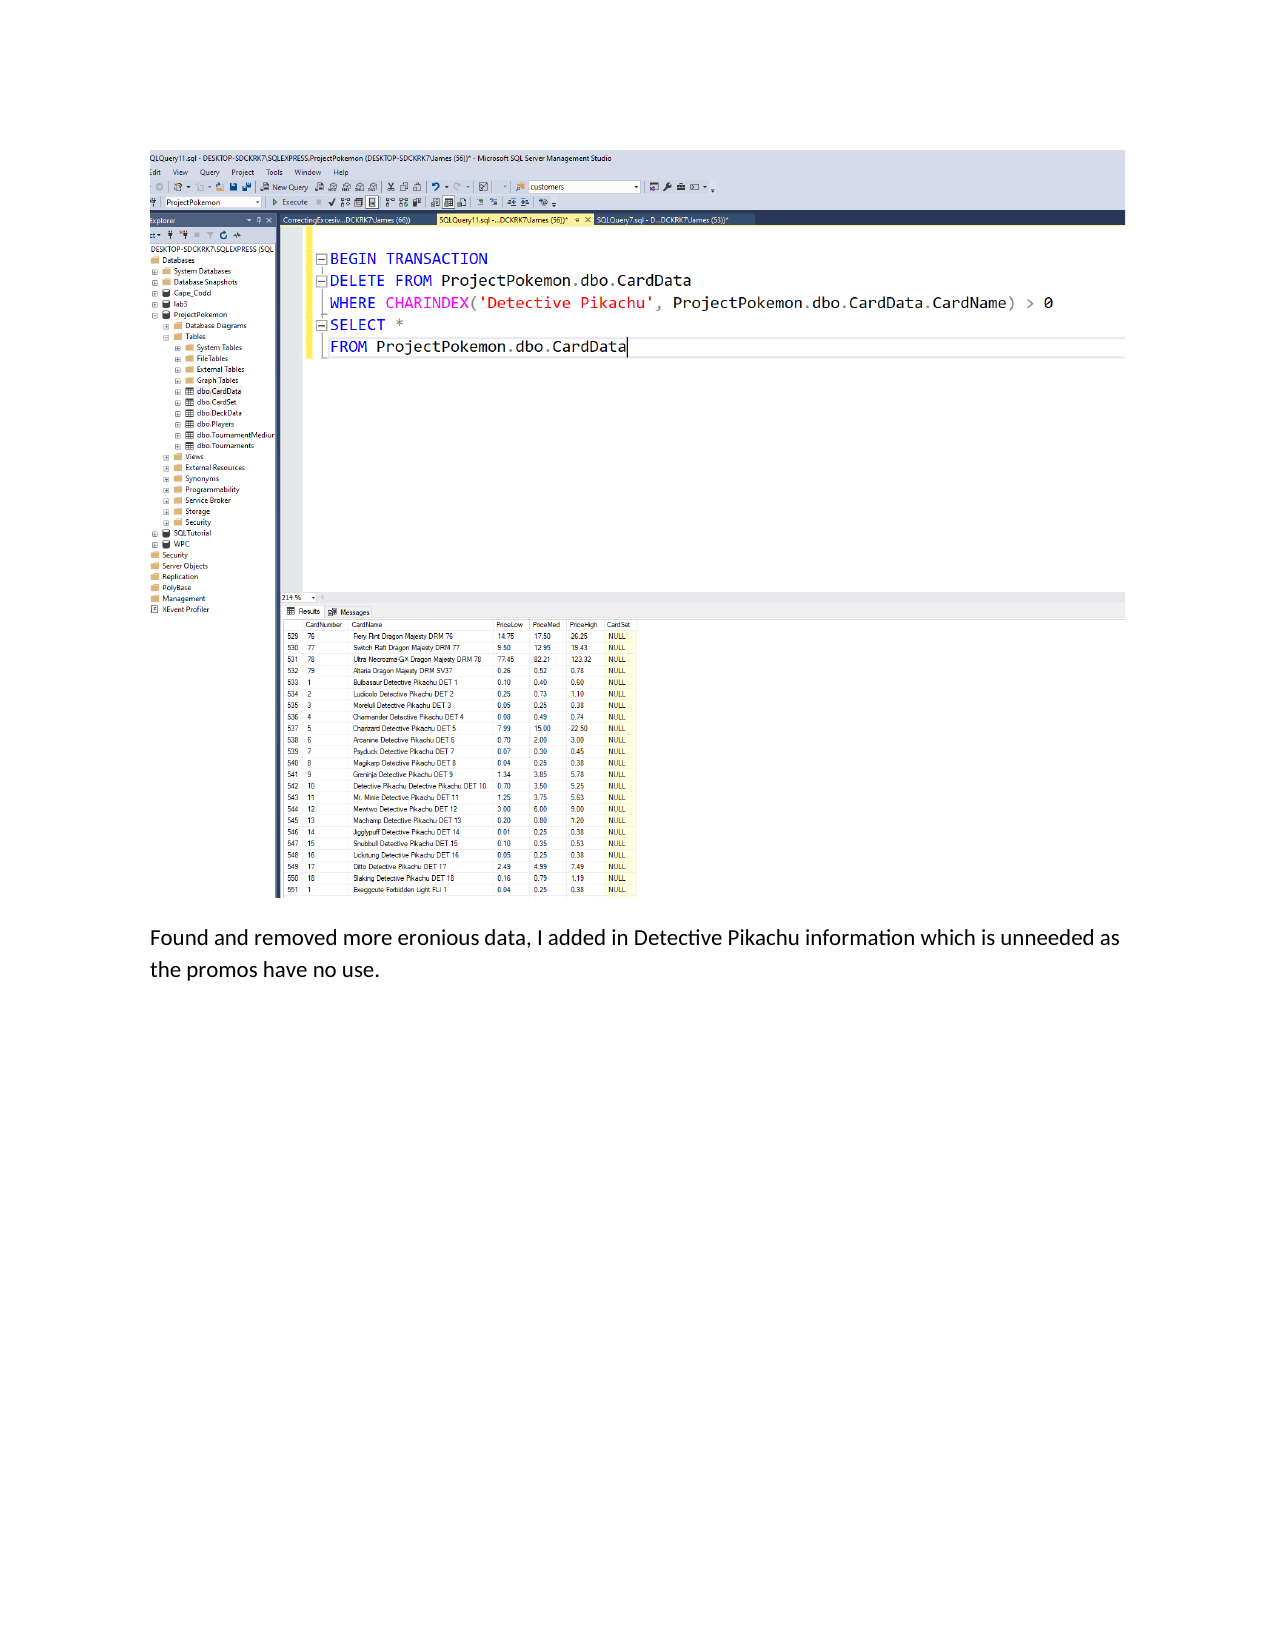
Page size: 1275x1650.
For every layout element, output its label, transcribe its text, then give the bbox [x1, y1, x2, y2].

picture [150, 150, 1125, 898]
text Found and removed more eronious data, I added in Detective Pikachu information which is unneeded as the promos have no use. [150, 923, 1125, 983]
